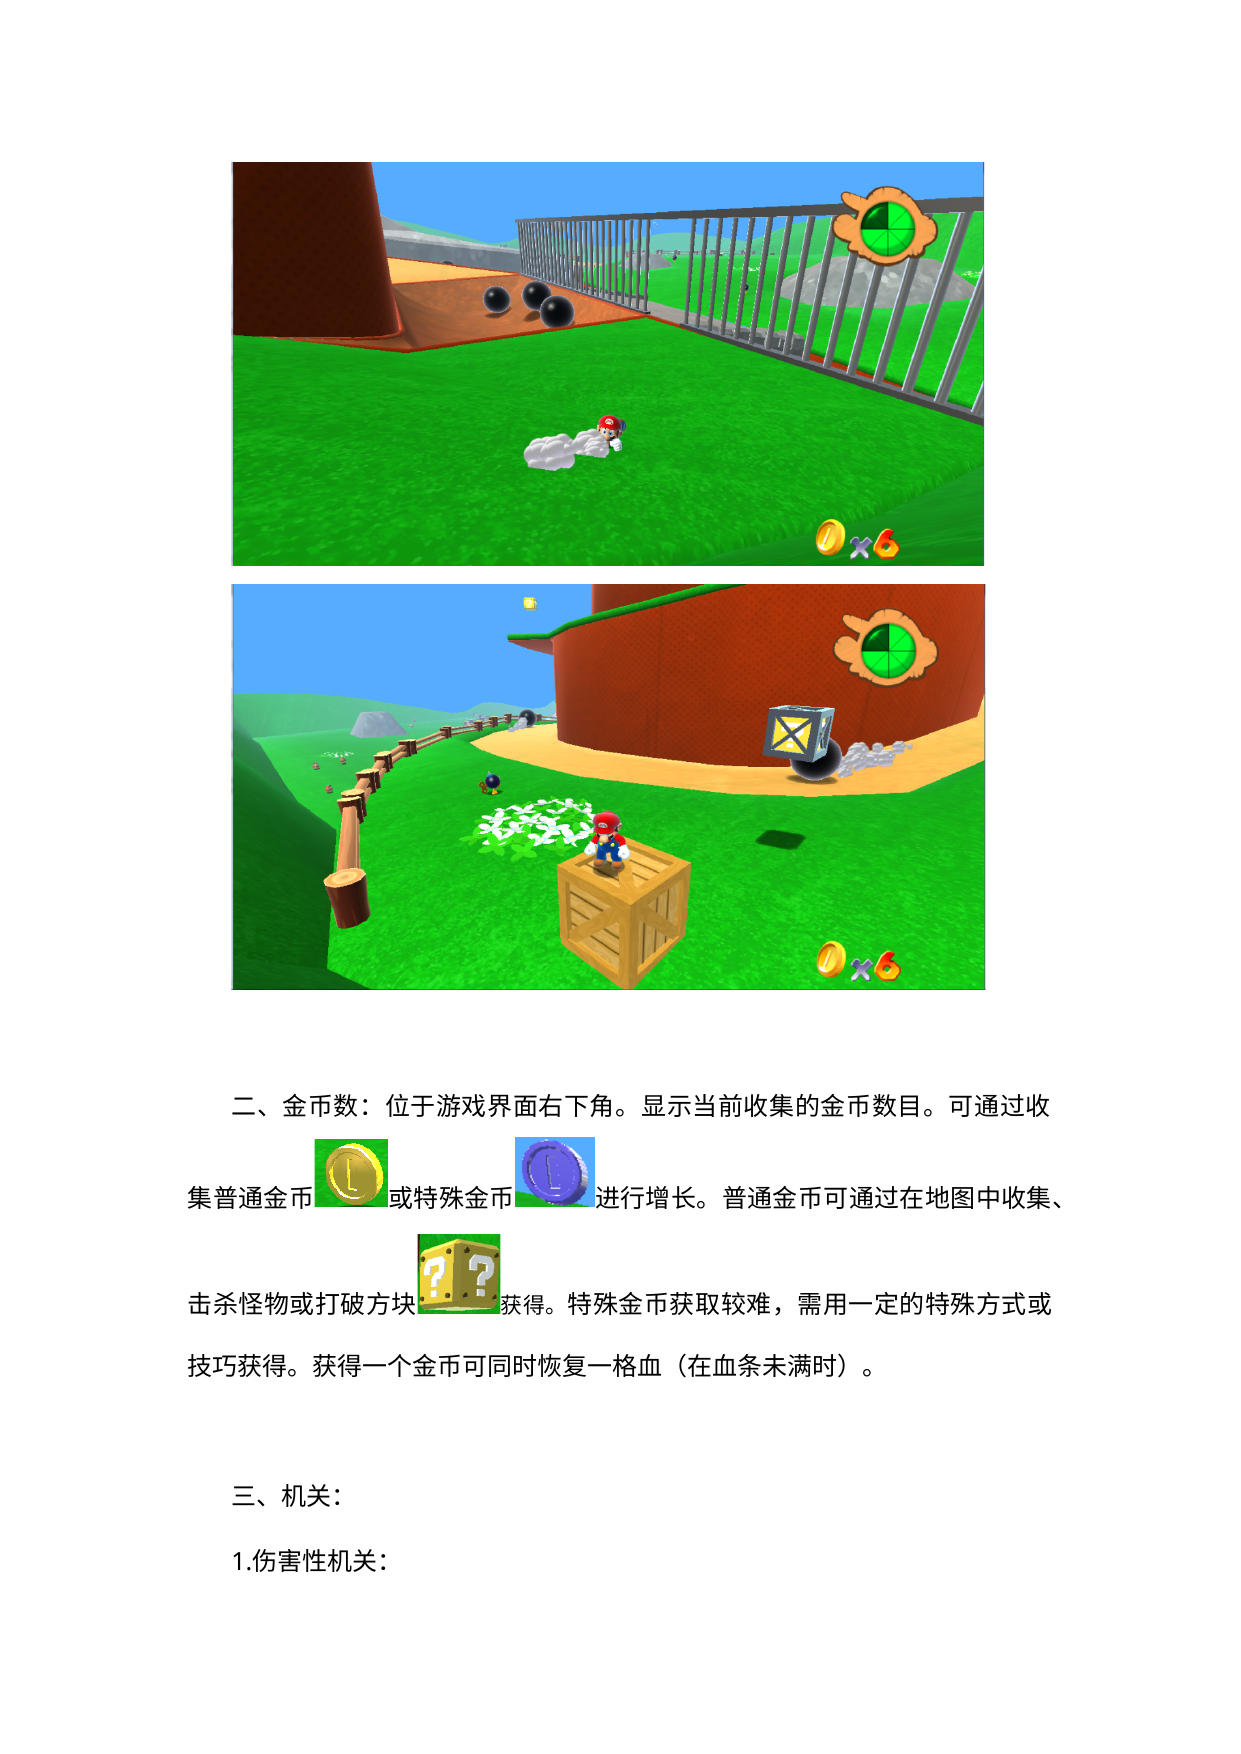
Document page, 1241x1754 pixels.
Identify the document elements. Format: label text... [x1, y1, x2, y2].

text 三、机关： [187, 1462, 1053, 1527]
text 1.伤害性机关： [187, 1527, 1053, 1592]
picture [417, 1234, 501, 1314]
picture [314, 1139, 388, 1207]
text 二、金币数：位于游戏界面右下角。显示当前收集的金币数目。可通过收集普通金币或特殊金币进行增长。普通金币可通过在地图中收集、击杀怪物或打破方块获得。特殊金币获取较难，需用一定的特殊方式或技巧获得。获得一个金币可同时恢复一格血（在血条未满时）。 [187, 1072, 1053, 1397]
picture [231, 584, 986, 990]
picture [231, 162, 985, 566]
picture [515, 1137, 595, 1207]
